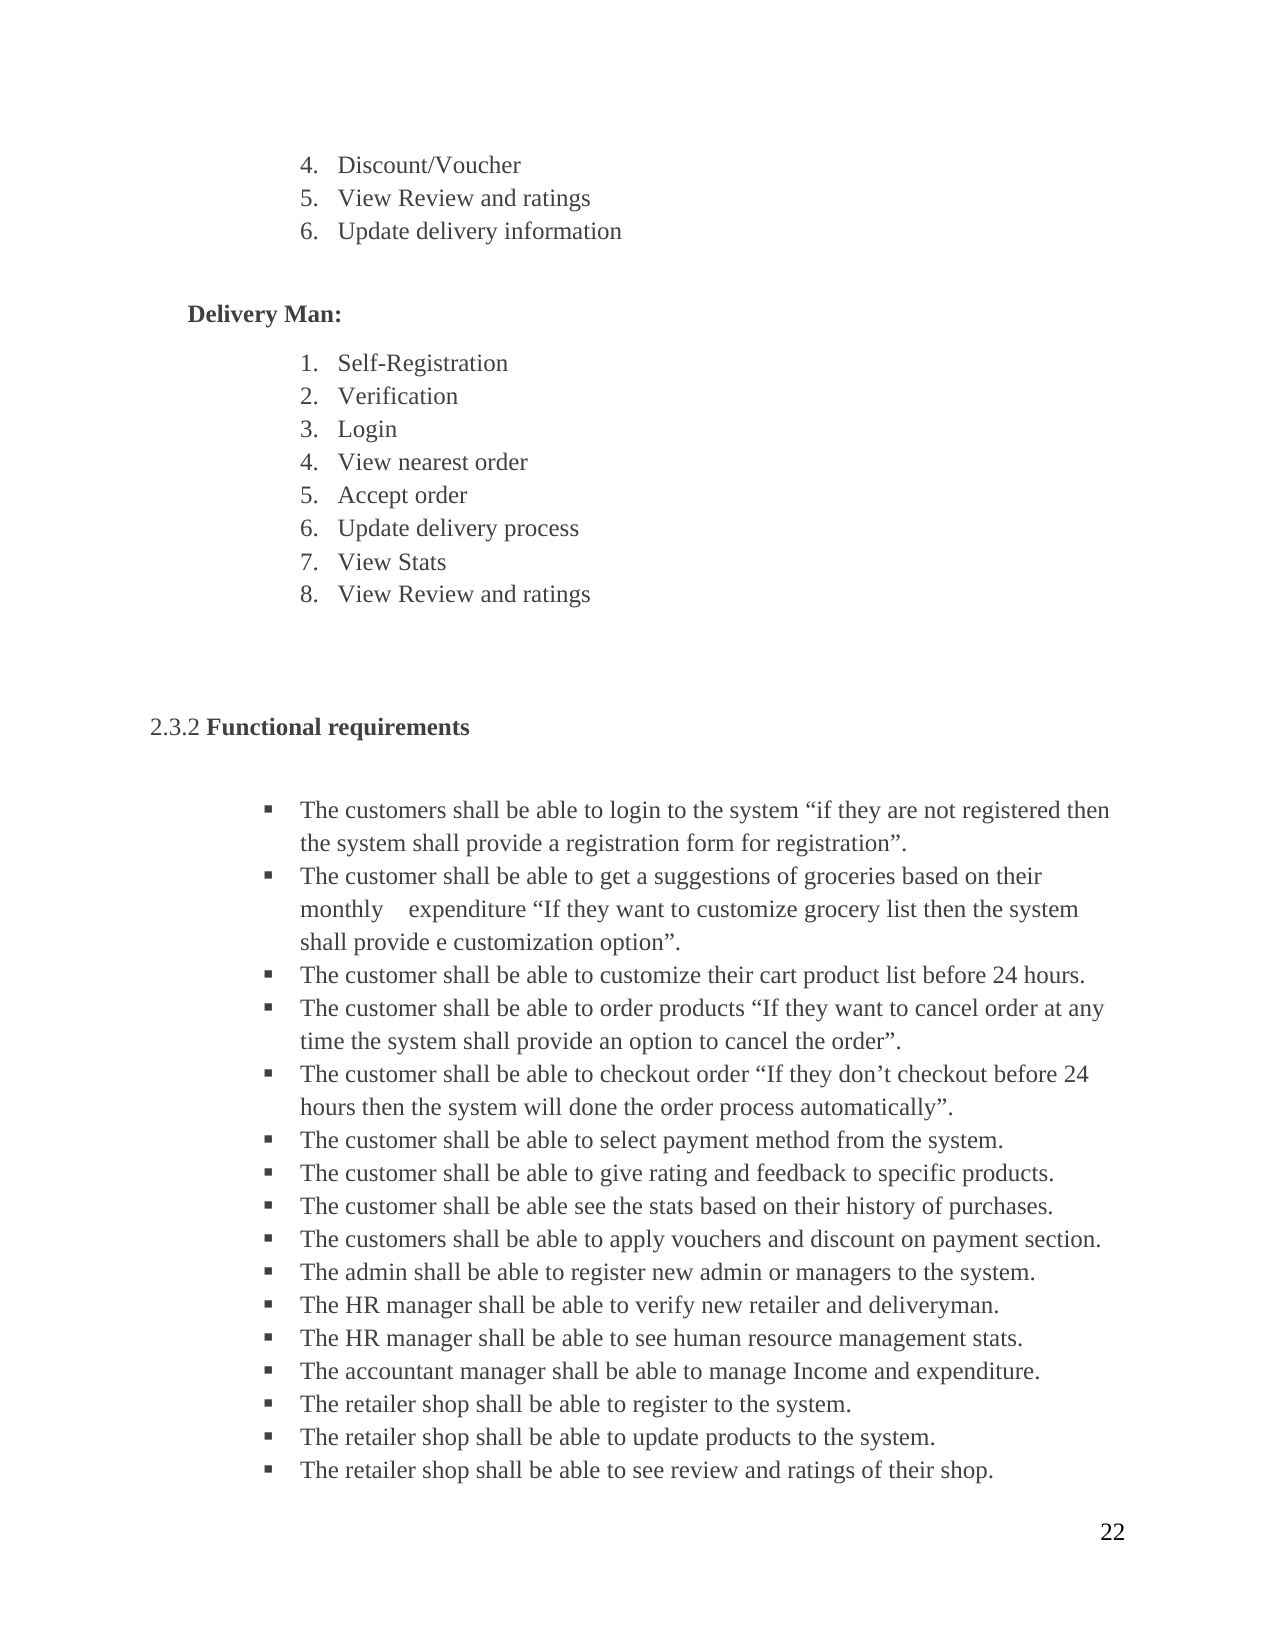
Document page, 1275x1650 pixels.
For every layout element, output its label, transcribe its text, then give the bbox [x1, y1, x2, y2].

list Discount/Voucher [300, 150, 1125, 179]
list Login [300, 414, 1125, 443]
list The accountant manager shall be able to manage Income and expenditure. [262, 1356, 1125, 1385]
list The retailer shop shall be able to register to the system. [262, 1389, 1125, 1418]
list The customers shall be able to apply vouchers and discount on payment section. [262, 1224, 1125, 1253]
list The customer shall be able to give rating and feedback to specific products. [262, 1158, 1125, 1187]
list The customer shall be able to customize their cart product list before 24 hours. [262, 960, 1125, 988]
list Accept order [300, 481, 1125, 509]
list The retailer shop shall be able to update products to the system. [262, 1422, 1125, 1451]
list The customer shall be able see the stats based on their history of purchases. [262, 1191, 1125, 1220]
text Delivery Man: [187, 299, 1125, 327]
list The customer shall be able to checkout order “If they don’t checkout before 24 hours then the system will done the order process automatically”. [262, 1059, 1125, 1121]
list The HR manager shall be able to verify new retailer and deliveryman. [262, 1290, 1125, 1319]
list Verification [300, 381, 1125, 410]
list The retailer shop shall be able to see review and ratings of their shop. [262, 1455, 1125, 1484]
list The customers shall be able to login to the system “if they are not registered then the system shall provide a registration form for registration”. [262, 795, 1125, 856]
list The admin shall be able to register new admin or managers to the system. [262, 1257, 1125, 1286]
list Update delivery process [300, 513, 1125, 542]
list View nearest order [300, 447, 1125, 476]
list Update delivery information [300, 216, 1125, 245]
list Self-Registration [300, 348, 1125, 377]
list View Review and ratings [300, 579, 1125, 608]
list The customer shall be able to get a suggestions of groceries based on their monthly expenditure “If they want to customize grocery list then the system shall provide e customization option”. [262, 861, 1125, 956]
list View Review and ratings [300, 183, 1125, 212]
list The customer shall be able to select payment method from the system. [262, 1125, 1125, 1154]
subtitle 2.3.2 Functional requirements [150, 712, 1125, 741]
list The HR manager shall be able to see human resource management stats. [262, 1323, 1125, 1352]
list View Stats [300, 547, 1125, 575]
list The customer shall be able to order products “If they want to cancel order at any time the system shall provide an option to cancel the order”. [262, 993, 1125, 1054]
